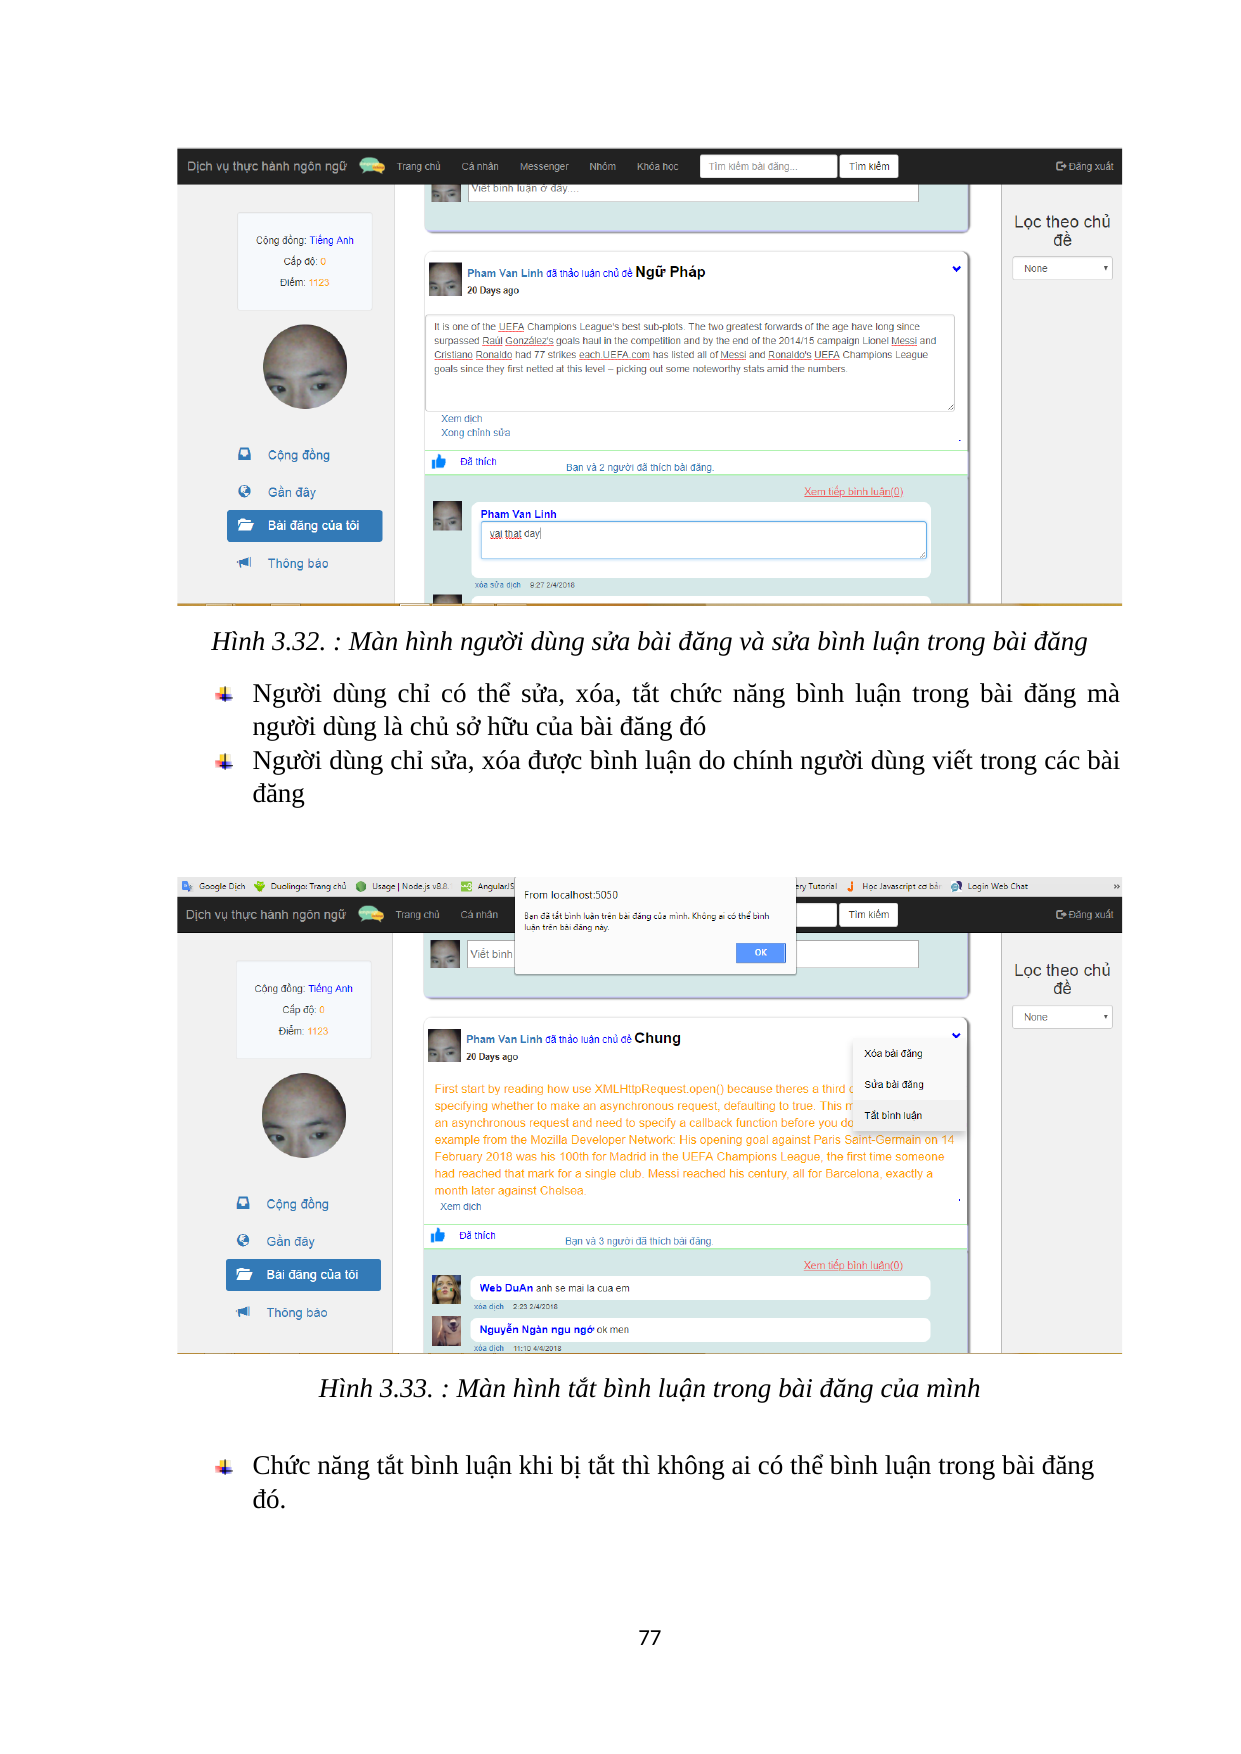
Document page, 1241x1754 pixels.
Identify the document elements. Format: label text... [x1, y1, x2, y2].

picture [215, 1458, 233, 1475]
picture [215, 685, 233, 702]
picture [215, 752, 233, 770]
text Hình 3.33. : Màn hình tắt bình luận trong bài đăng của mình [177, 1372, 1122, 1403]
list Người dùng chỉ sửa, xóa được bình luận do chính người dùng viết trong các bài đăng [215, 744, 1122, 808]
text Hình 3.32. : Màn hình người dùng sửa bài đăng và sửa bình luận trong bài đăng [177, 625, 1122, 656]
list Chức năng tắt bình luận khi bị tắt thì không ai có thể bình luận trong bài đăng đó. [215, 1449, 1122, 1514]
picture [177, 877, 1123, 1354]
list Người dùng chỉ có thể sửa, xóa, tắt chức năng bình luận trong bài đăng mà người dùng là chủ sở hữu của bài đăng đó [215, 677, 1122, 741]
picture [177, 147, 1123, 606]
